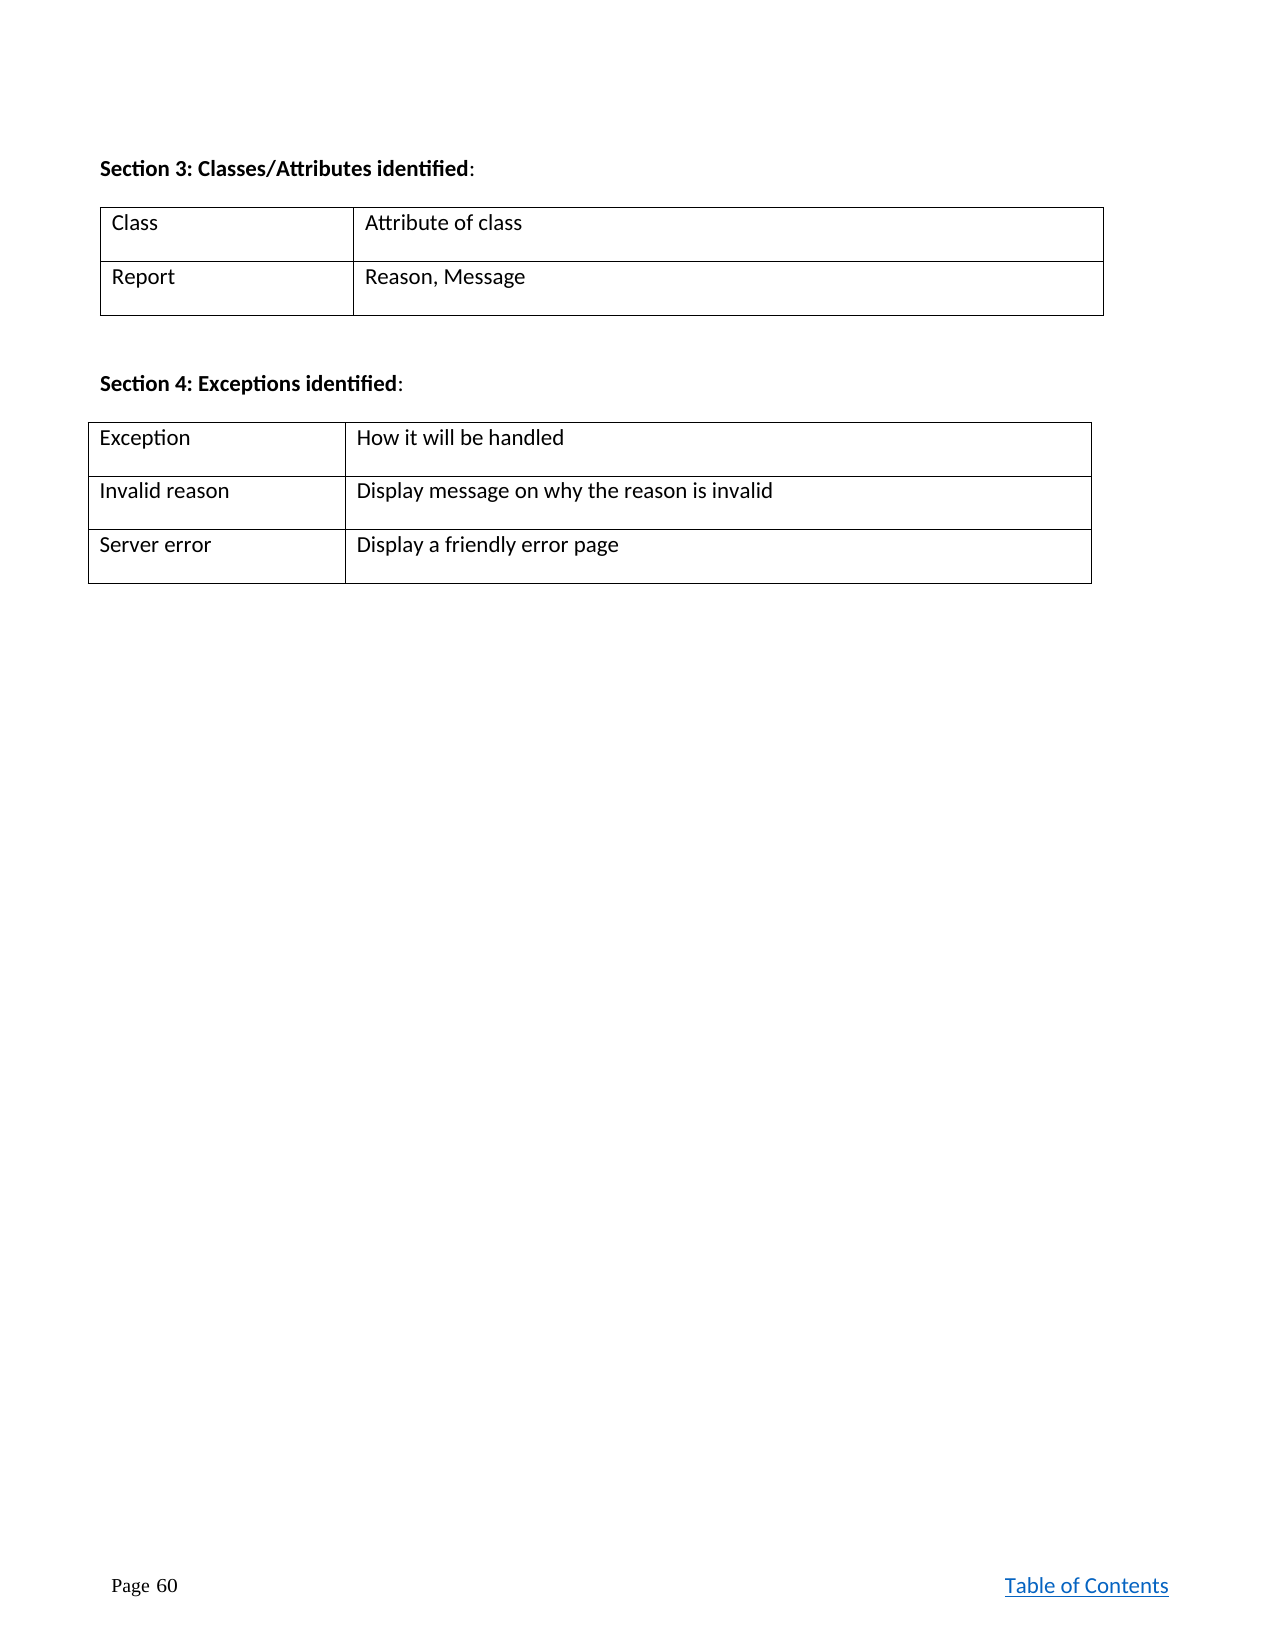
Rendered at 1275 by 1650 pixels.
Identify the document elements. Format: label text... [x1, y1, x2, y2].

text Section 4: Exceptions identified: [100, 369, 1175, 397]
table_header Class [101, 208, 353, 261]
table_cell Report [101, 262, 353, 315]
table_header Exception [89, 423, 345, 476]
table_cell Display message on why the reason is invalid [346, 477, 1091, 529]
table_cell Reason, Message [354, 262, 1103, 315]
table_cell Invalid reason [89, 477, 345, 529]
text Section 3: Classes/Attributes identified: [100, 154, 1175, 182]
table_header How it will be handled [346, 423, 1091, 476]
table_header Attribute of class [354, 208, 1103, 261]
table_cell Display a friendly error page [346, 530, 1091, 583]
table_cell Server error [89, 530, 345, 583]
